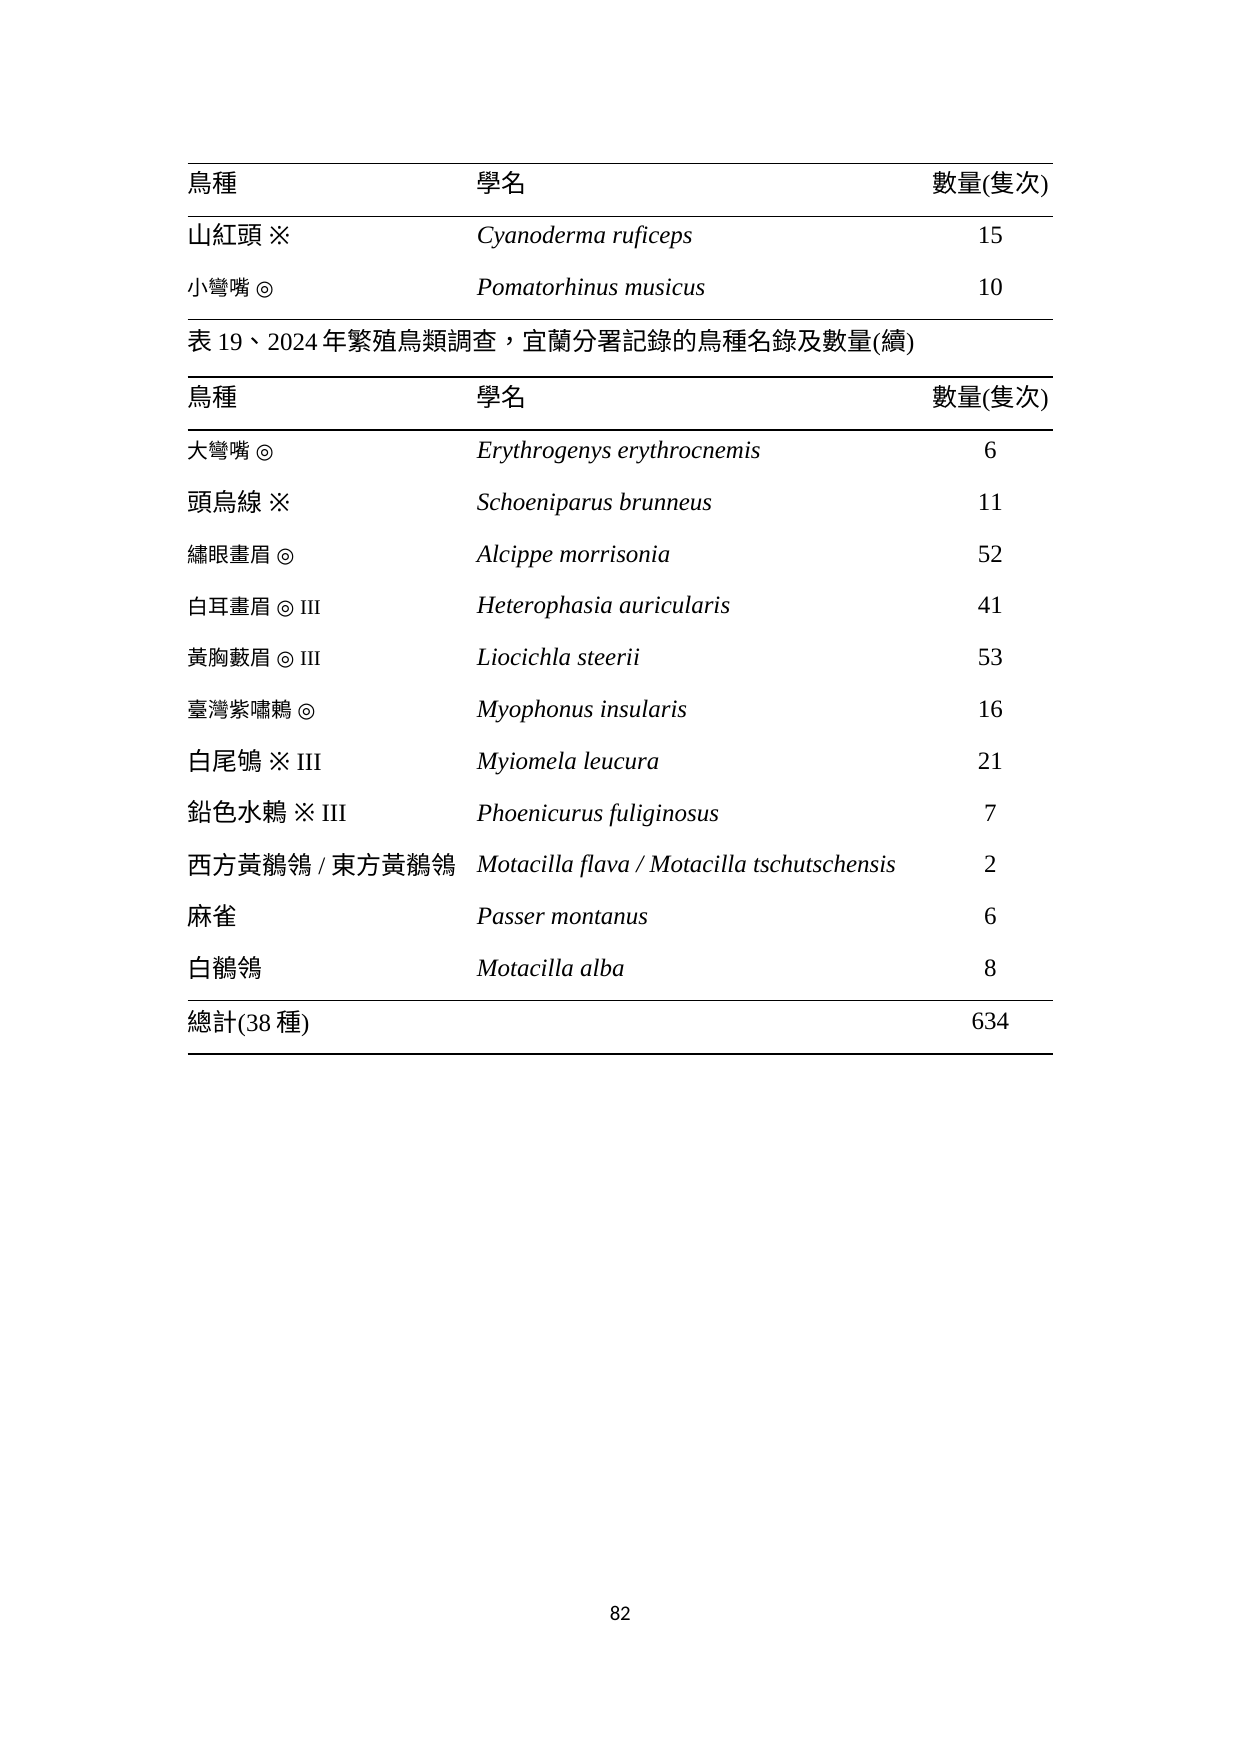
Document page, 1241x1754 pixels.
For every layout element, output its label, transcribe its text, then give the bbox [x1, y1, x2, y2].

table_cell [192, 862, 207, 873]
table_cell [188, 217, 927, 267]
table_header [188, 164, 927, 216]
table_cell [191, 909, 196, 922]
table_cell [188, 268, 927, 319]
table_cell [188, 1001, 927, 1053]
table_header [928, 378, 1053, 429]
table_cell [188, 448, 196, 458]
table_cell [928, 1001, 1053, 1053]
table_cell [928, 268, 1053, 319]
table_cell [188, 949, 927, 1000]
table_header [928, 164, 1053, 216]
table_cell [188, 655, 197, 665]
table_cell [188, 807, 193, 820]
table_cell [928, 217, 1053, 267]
text 表19、2024年繁殖鳥類調查，宜蘭分署記錄的鳥種名錄及數量(續) [187, 320, 1053, 358]
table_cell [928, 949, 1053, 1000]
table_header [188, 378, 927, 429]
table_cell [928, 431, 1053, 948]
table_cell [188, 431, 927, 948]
